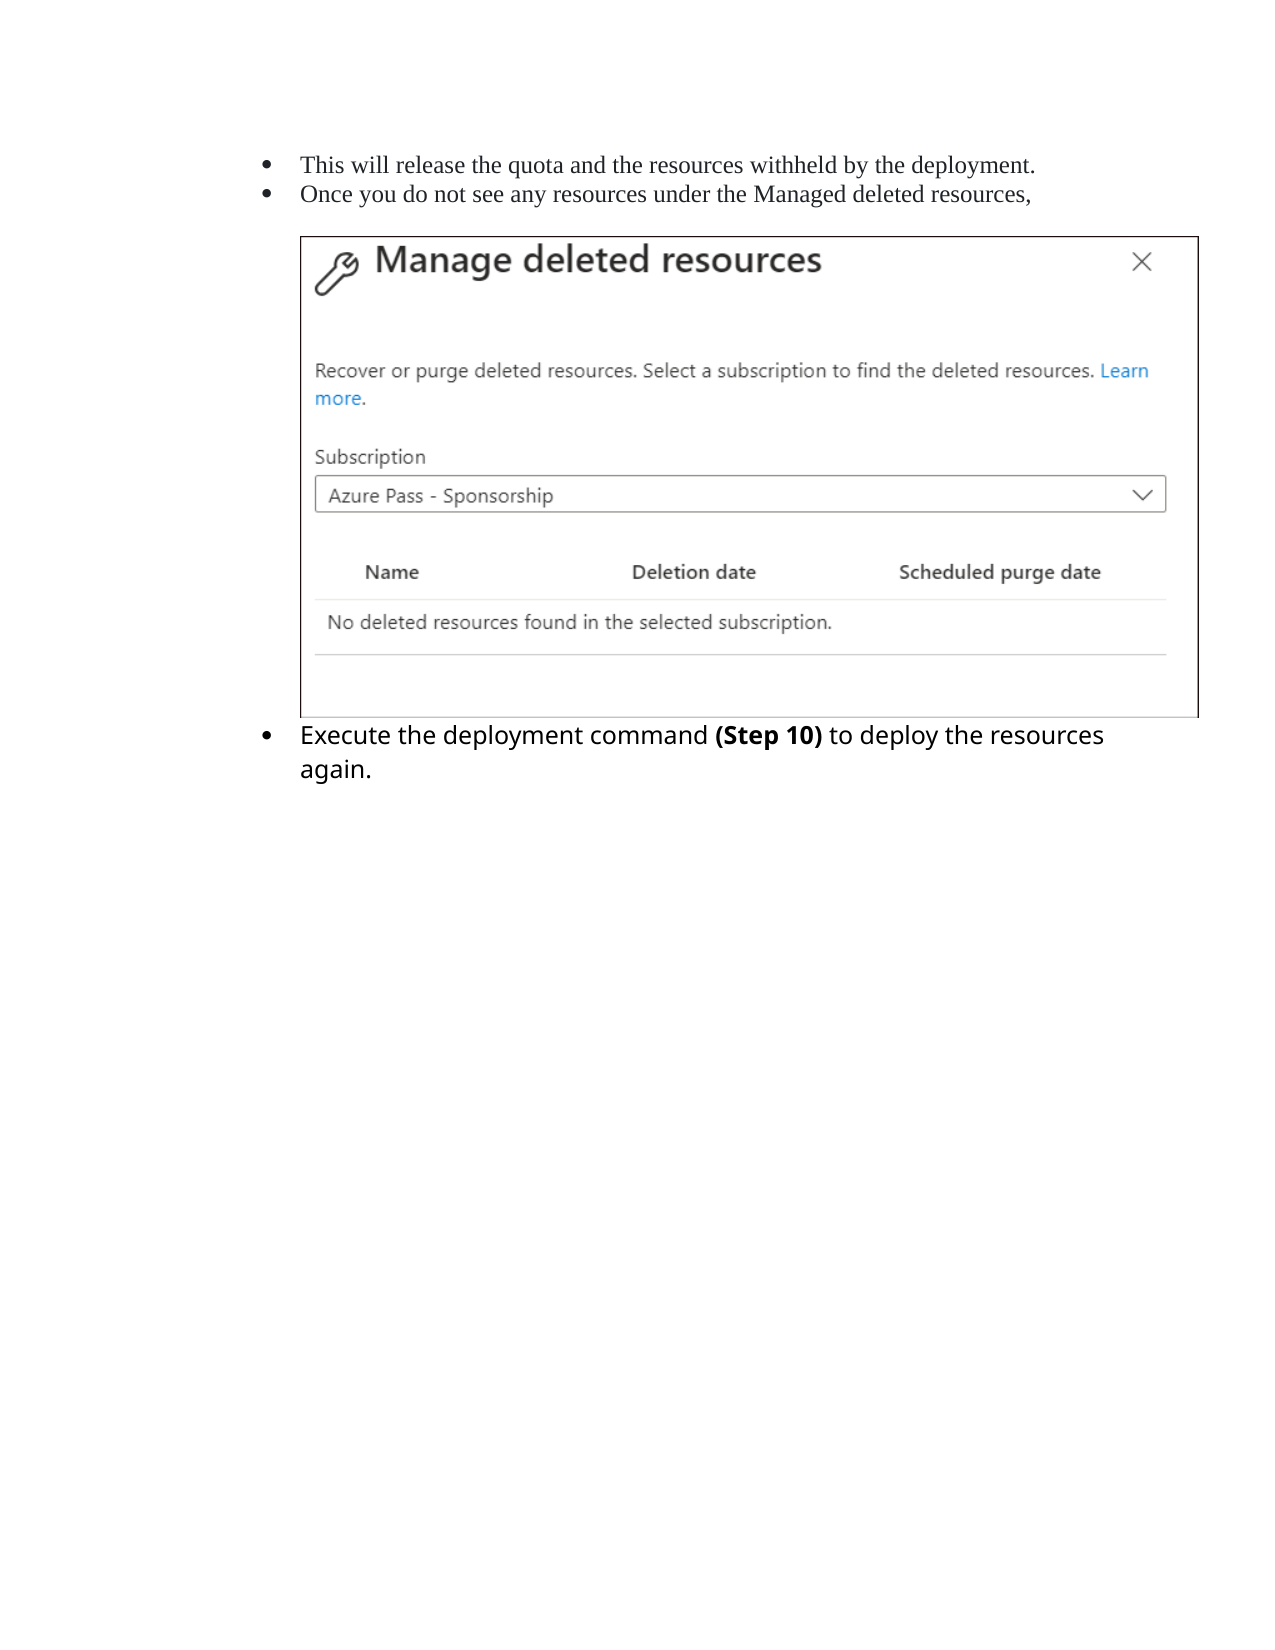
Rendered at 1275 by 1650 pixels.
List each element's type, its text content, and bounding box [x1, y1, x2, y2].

picture [300, 236, 1199, 718]
list Execute the deployment command (Step 10) to deploy the resources again. [262, 717, 1125, 786]
list Once you do not see any resources under the Managed deleted resources, [262, 179, 1125, 207]
list This will release the quota and the resources withheld by the deployment. [262, 150, 1125, 179]
